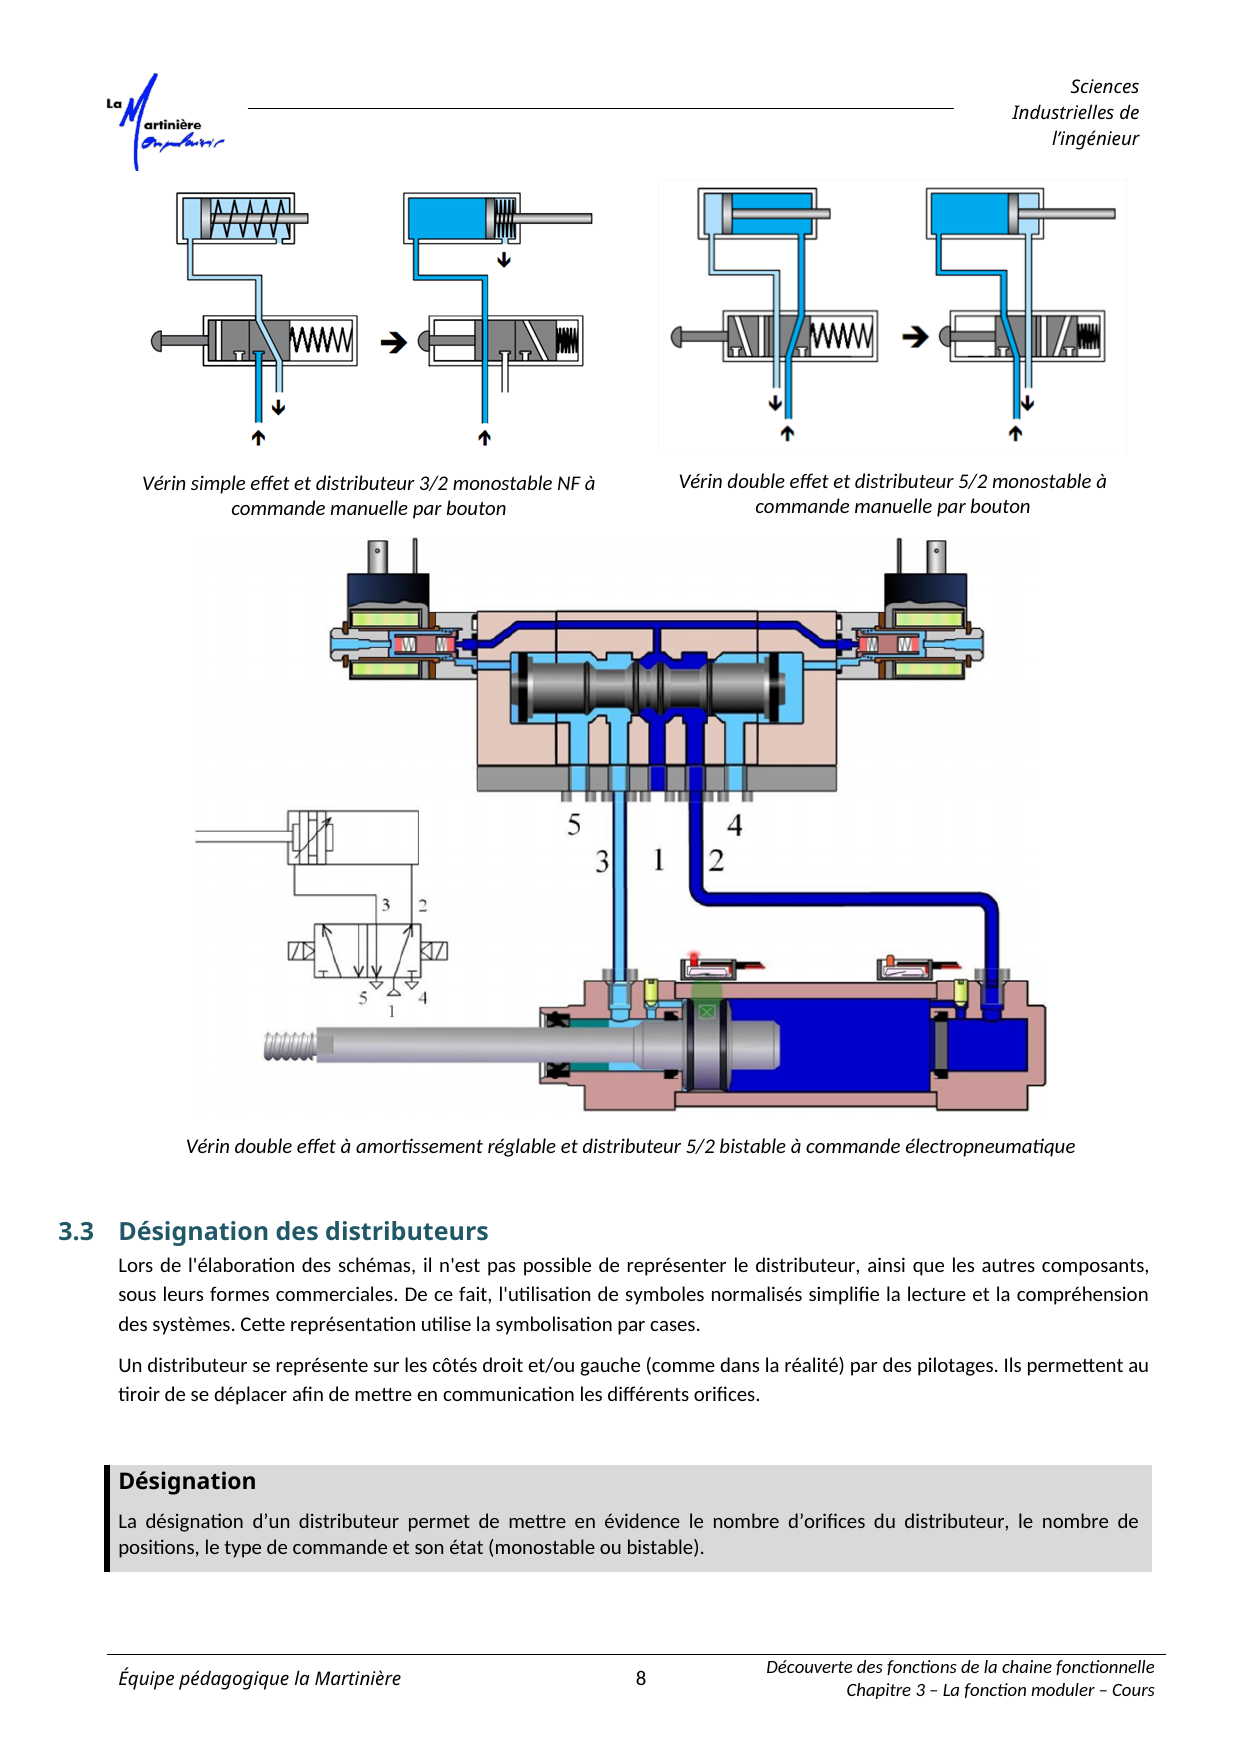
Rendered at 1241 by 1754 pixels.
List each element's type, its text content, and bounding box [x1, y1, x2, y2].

subtitle Désignation des distributeurs [58, 1213, 1152, 1247]
text Un distributeur se représente sur les côtés droit et/ou gauche (comme dans la réalité) par des pilotages. Ils permettent au tiroir de se déplacer afin de mettre en communication les différents orifices. [118, 1352, 1152, 1407]
picture [132, 175, 605, 458]
table_header Vérin double effet et distributeur 5/2 monostable à commande manuelle par bouton [631, 176, 1155, 533]
picture [106, 73, 225, 171]
table_header Désignation La désignation d’un distributeur permet de mettre en évidence le nombre d’orifices du distributeur, le nombre de positions, le type de commande et son état (monostable ou bistable). [110, 1465, 1152, 1572]
picture [188, 533, 1074, 1122]
text Lors de l'élaboration des schémas, il n'est pas possible de représenter le distributeur, ainsi que les autres composants, sous leurs formes commerciales. De ce fait, l'utilisation de symboles normalisés simplifie la lecture et la compréhension des systèmes. Cette représentation utilise la symbolisation par cases. [118, 1252, 1152, 1336]
table_header Vérin simple effet et distributeur 3/2 monostable NF à commande manuelle par bouton [107, 176, 631, 533]
picture [656, 177, 1129, 456]
table_cell Vérin double effet à amortissement réglable et distributeur 5/2 bistable à commande électropneumatique [107, 534, 1155, 1172]
